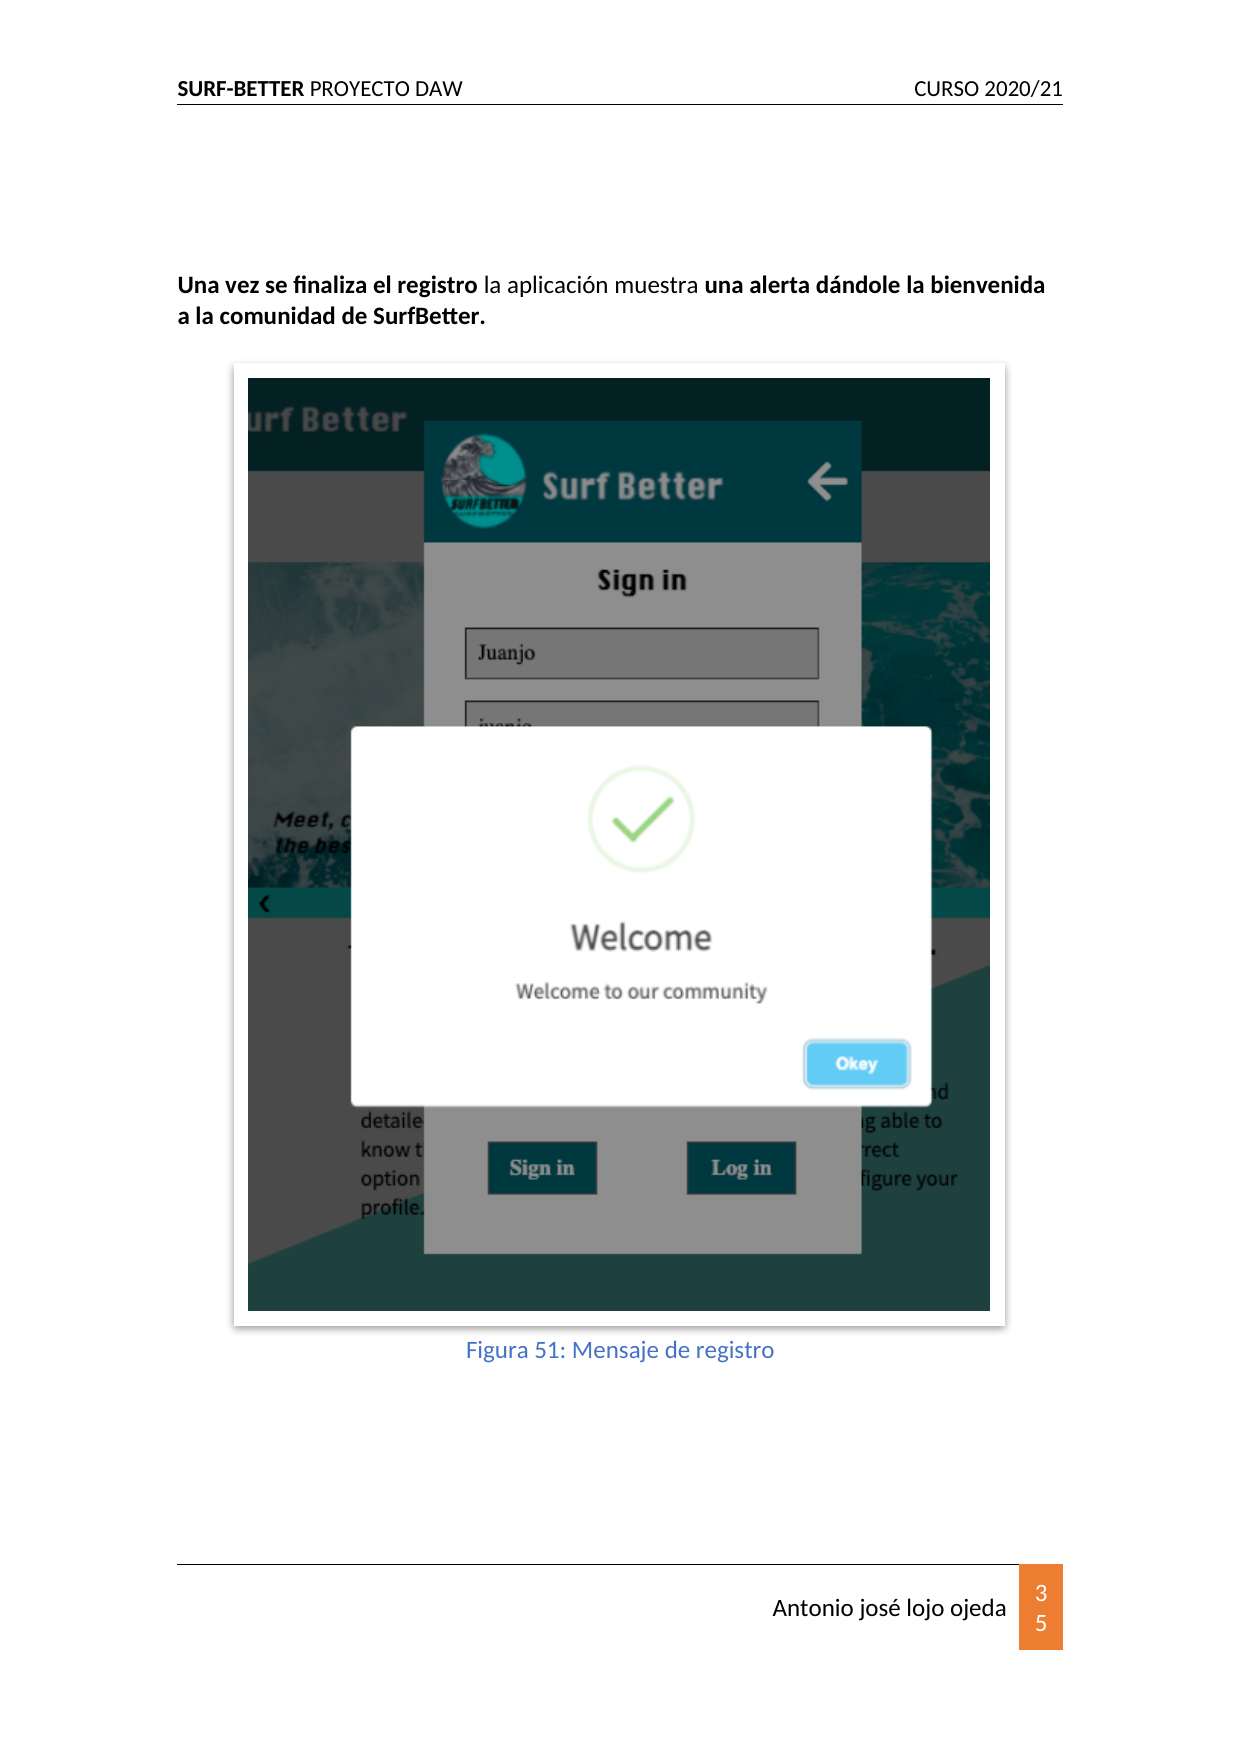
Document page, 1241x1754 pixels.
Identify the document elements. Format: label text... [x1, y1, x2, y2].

text Figura 51: Mensaje de registro [177, 1334, 1063, 1365]
text Una vez se finaliza el registro la aplicación muestra una alerta dándole la bienvenida a la comunidad de SurfBetter. [177, 270, 1063, 331]
picture [248, 378, 990, 1311]
